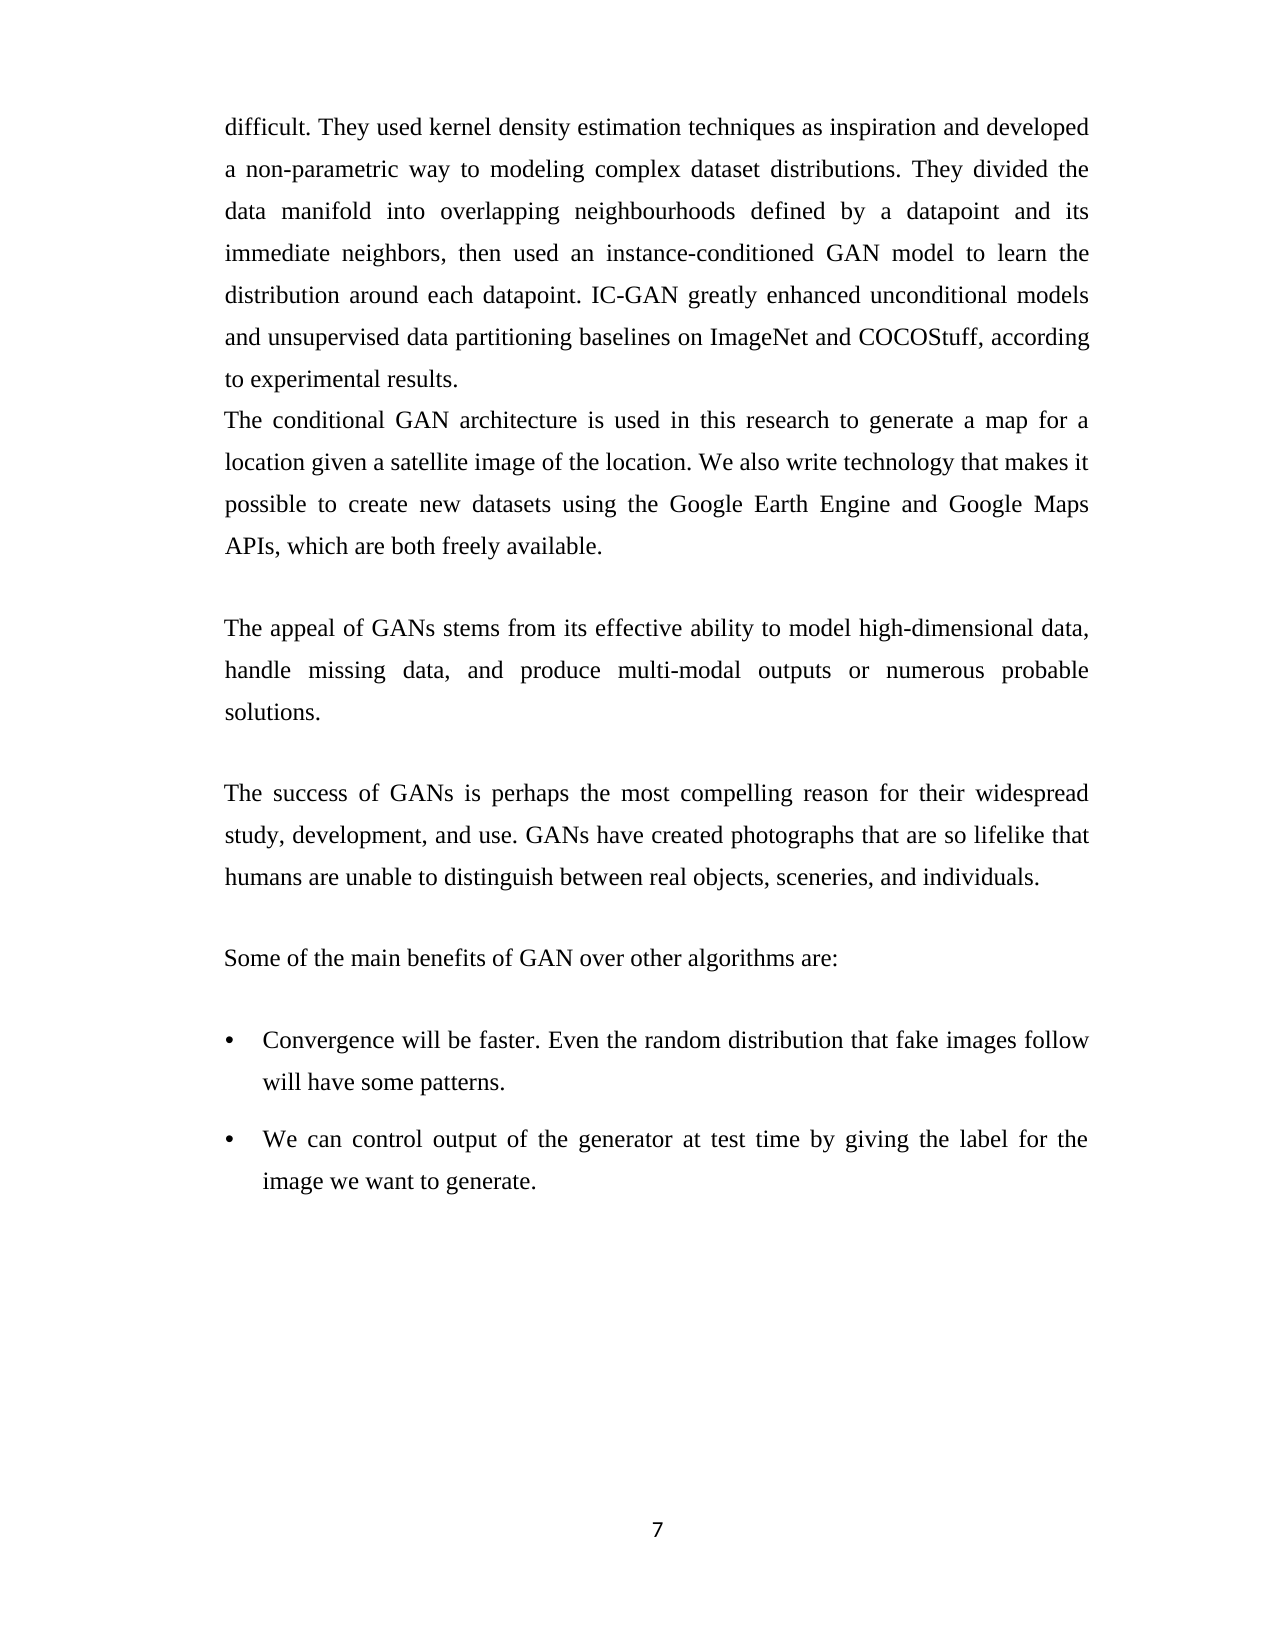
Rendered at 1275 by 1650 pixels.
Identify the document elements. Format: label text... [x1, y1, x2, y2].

text The conditional GAN architecture is used in this research to generate a map for a location given a satellite image of the location. We also write technology that makes it possible to create new datasets using the Google Earth Engine and Google Maps APIs, which are both freely available. [223, 406, 1090, 560]
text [223, 112, 1090, 392]
text Some of the main benefits of GAN over other algorithms are: [223, 943, 1090, 972]
text The success of GANs is perhaps the most compelling reason for their widespread study, development, and use. GANs have created photographs that are so lifelike that humans are unable to distinguish between real objects, sceneries, and individuals. [223, 778, 1090, 891]
text The appeal of GANs stems from its effective ability to model high-dimensional data, handle missing data, and produce multi-modal outputs or numerous probable solutions. [223, 613, 1090, 725]
list Convergence will be faster. Even the random distribution that fake images follow will have some patterns. [225, 1025, 1090, 1096]
list We can control output of the generator at test time by giving the label for the image we want to generate. [225, 1124, 1090, 1195]
